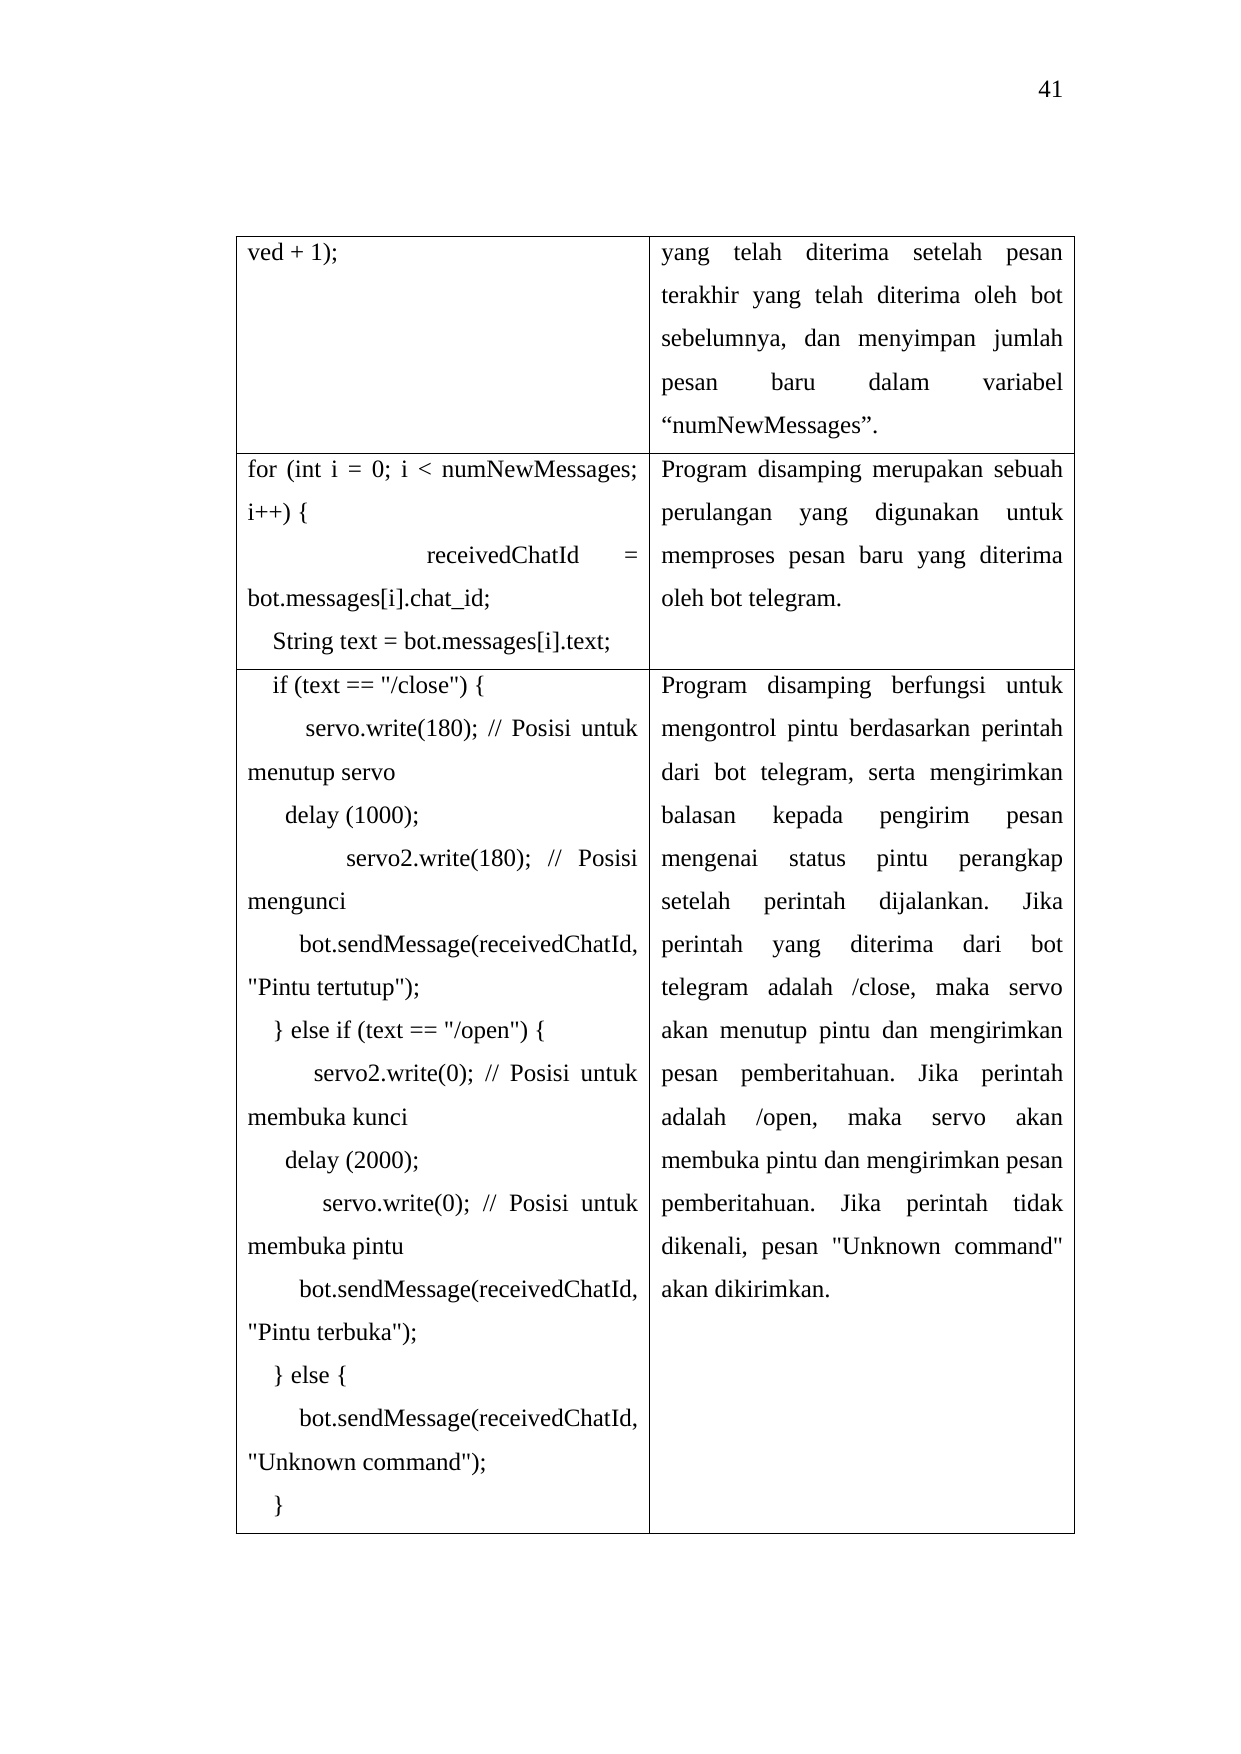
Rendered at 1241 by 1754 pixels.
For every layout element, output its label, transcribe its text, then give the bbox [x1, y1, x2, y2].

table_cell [237, 237, 649, 453]
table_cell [650, 670, 1074, 1533]
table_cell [237, 670, 649, 1533]
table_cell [650, 237, 1074, 453]
table_cell Program disamping merupakan sebuah perulangan yang digunakan untuk memproses pesan baru yang diterima oleh bot telegram. [650, 454, 1074, 669]
table_cell for (int i = 0; i < numNewMessages; i++) { receivedChatId = bot.messages[i].chat_id; String text = bot.messages[i].text; [237, 454, 649, 669]
